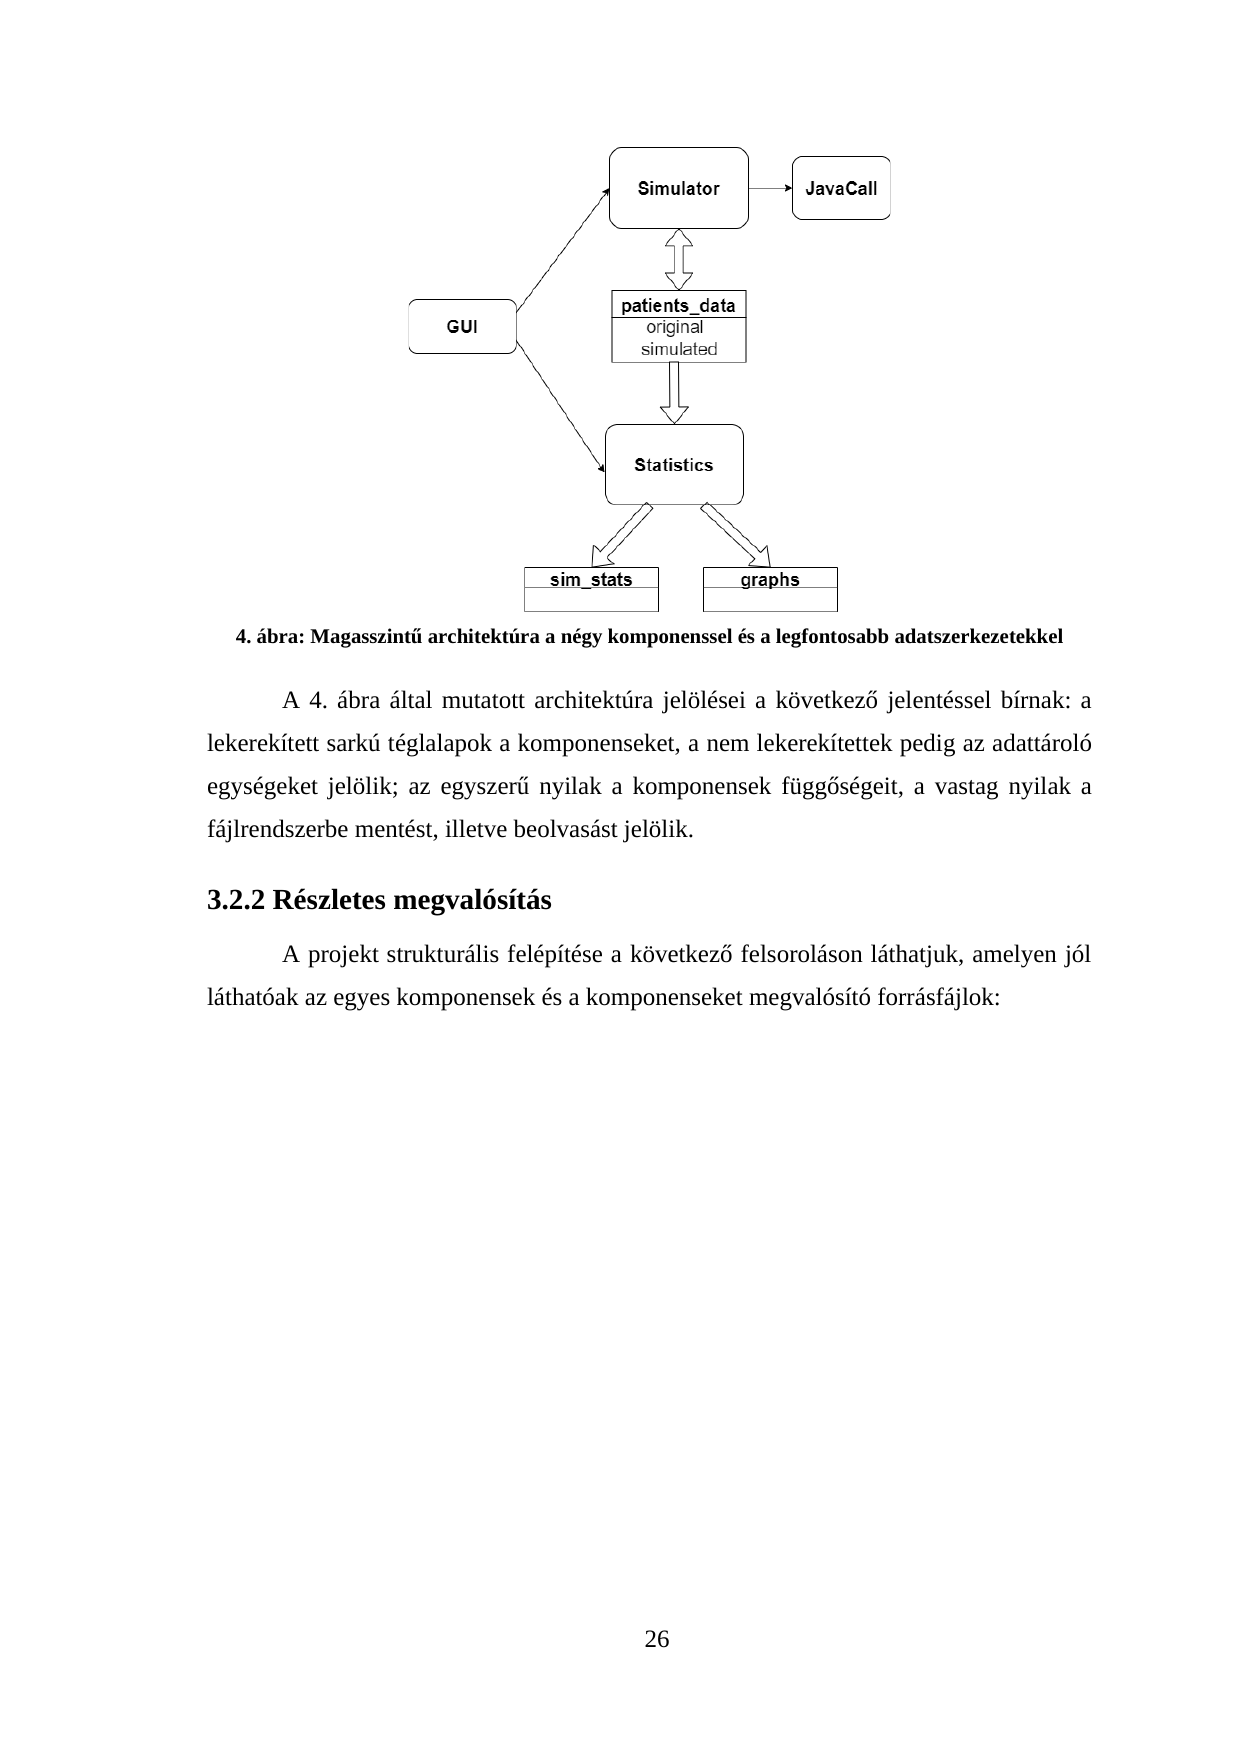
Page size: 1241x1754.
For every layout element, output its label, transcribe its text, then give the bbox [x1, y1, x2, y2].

subtitle Részletes megvalósítás [207, 882, 1092, 916]
text A projekt strukturális felépítése a következő felsoroláson láthatjuk, amelyen jól láthatóak az egyes komponensek és a komponenseket megvalósító forrásfájlok: [207, 939, 1092, 1011]
picture [408, 147, 891, 612]
text A 4. ábra által mutatott architektúra jelölései a következő jelentéssel bírnak: a lekerekített sarkú téglalapok a komponenseket, a nem lekerekítettek pedig az adattároló egységeket jelölik; az egyszerű nyilak a komponensek függőségeit, a vastag nyilak a fájlrendszerbe mentést, illetve beolvasást jelölik. [207, 685, 1092, 843]
text 4. ábra: Magasszintű architektúra a négy komponenssel és a legfontosabb adatszerkezetekkel [207, 624, 1092, 648]
